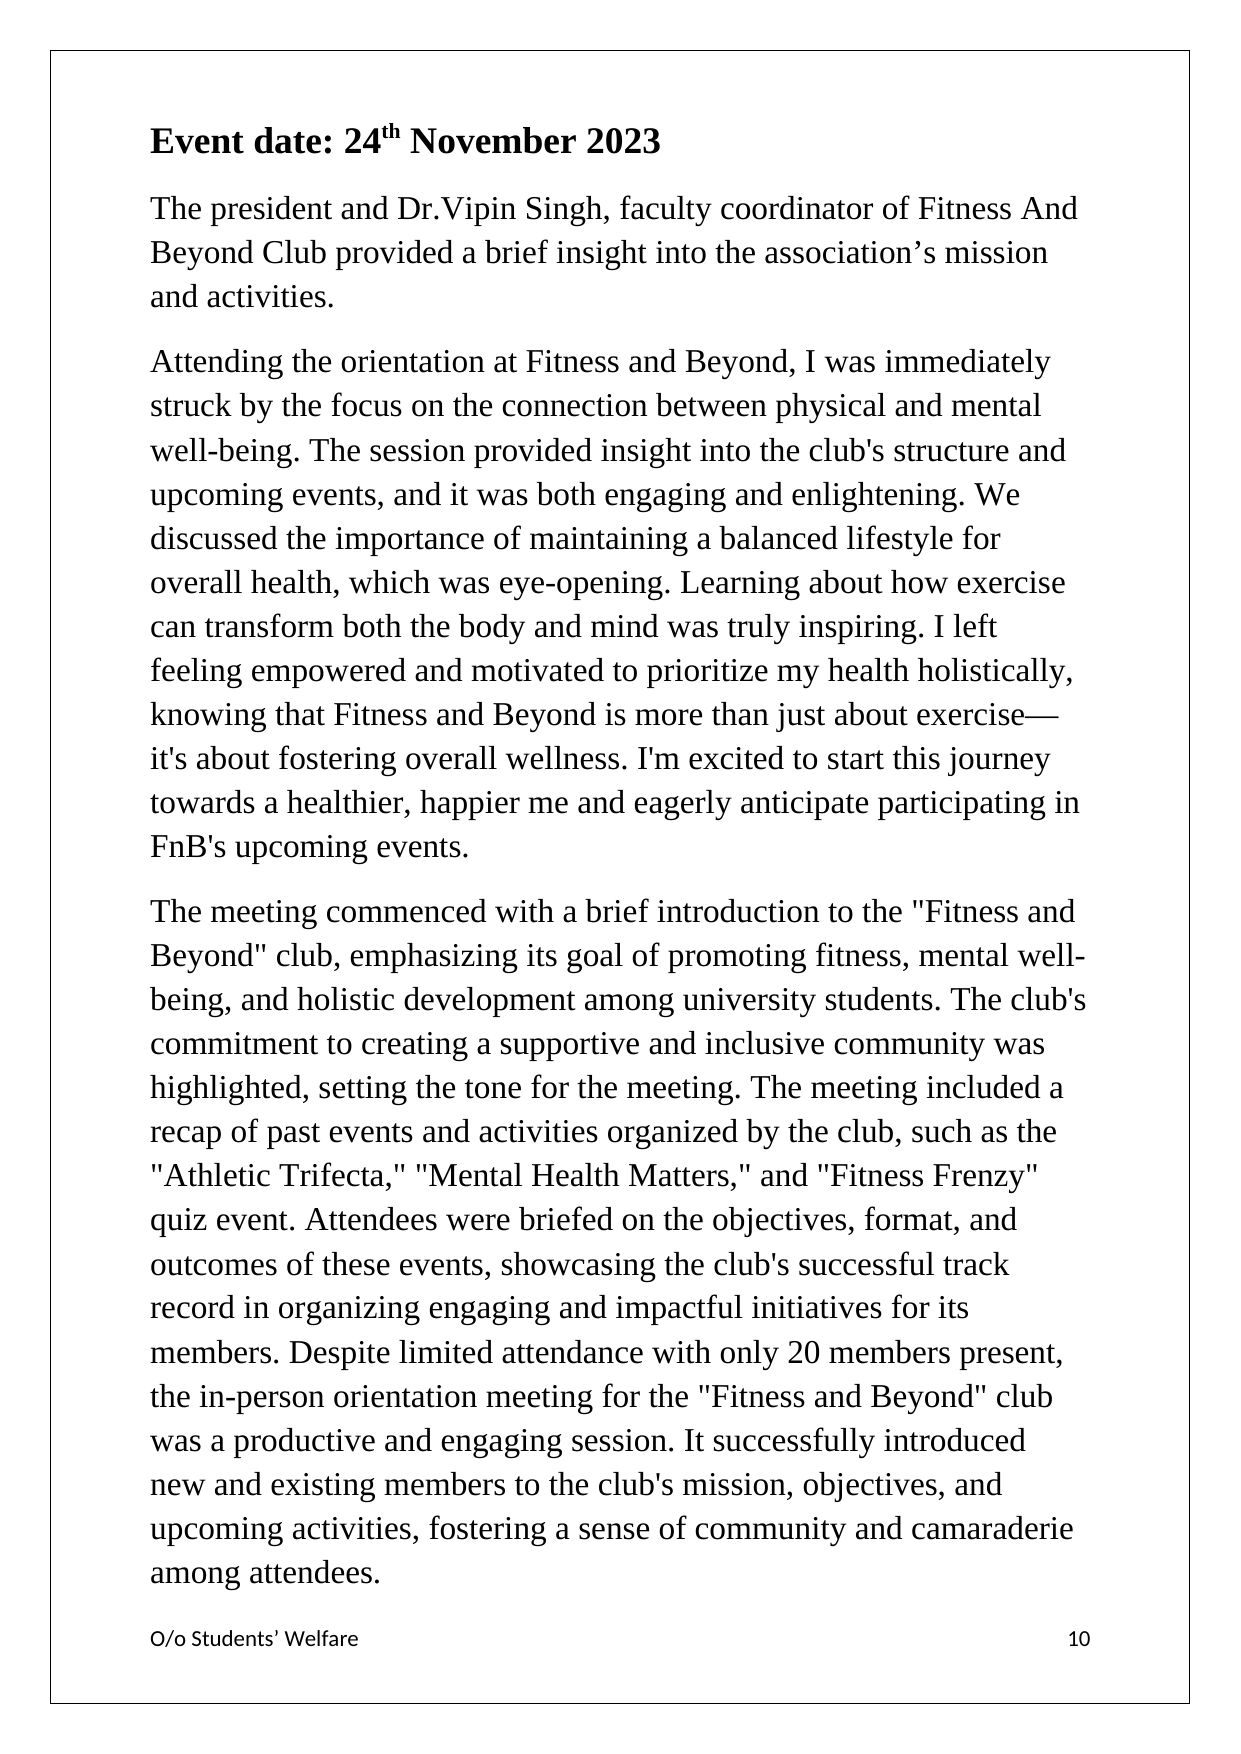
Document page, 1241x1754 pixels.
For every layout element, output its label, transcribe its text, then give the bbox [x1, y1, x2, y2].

text Event date: 24th November 2023 [150, 118, 1090, 161]
text The meeting commenced with a brief introduction to the "Fitness and Beyond" club, emphasizing its goal of promoting fitness, mental well-being, and holistic development among university students. The club's commitment to creating a supportive and inclusive community was highlighted, setting the tone for the meeting. The meeting included a recap of past events and activities organized by the club, such as the "Athletic Trifecta," "Mental Health Matters," and "Fitness Frenzy" quiz event. Attendees were briefed on the objectives, format, and outcomes of these events, showcasing the club's successful track record in organizing engaging and impactful initiatives for its members. Despite limited attendance with only 20 members present, the in-person orientation meeting for the "Fitness and Beyond" club was a productive and engaging session. It successfully introduced new and existing members to the club's mission, objectives, and upcoming activities, fostering a sense of community and camaraderie among attendees. [150, 891, 1090, 1591]
text Attending the orientation at Fitness and Beyond, I was immediately struck by the focus on the connection between physical and mental well-being. The session provided insight into the club's structure and upcoming events, and it was both engaging and enlightening. We discussed the importance of maintaining a balanced lifestyle for overall health, which was eye-opening. Learning about how exercise can transform both the body and mind was truly inspiring. I left feeling empowered and motivated to prioritize my health holistically, knowing that Fitness and Beyond is more than just about exercise—it's about fostering overall wellness. I'm excited to start this journey towards a healthier, happier me and eagerly anticipate participating in FnB's upcoming events. [150, 342, 1090, 865]
text The president and Dr.Vipin Singh, faculty coordinator of Fitness And Beyond Club provided a brief insight into the association’s mission and activities. [150, 189, 1090, 315]
